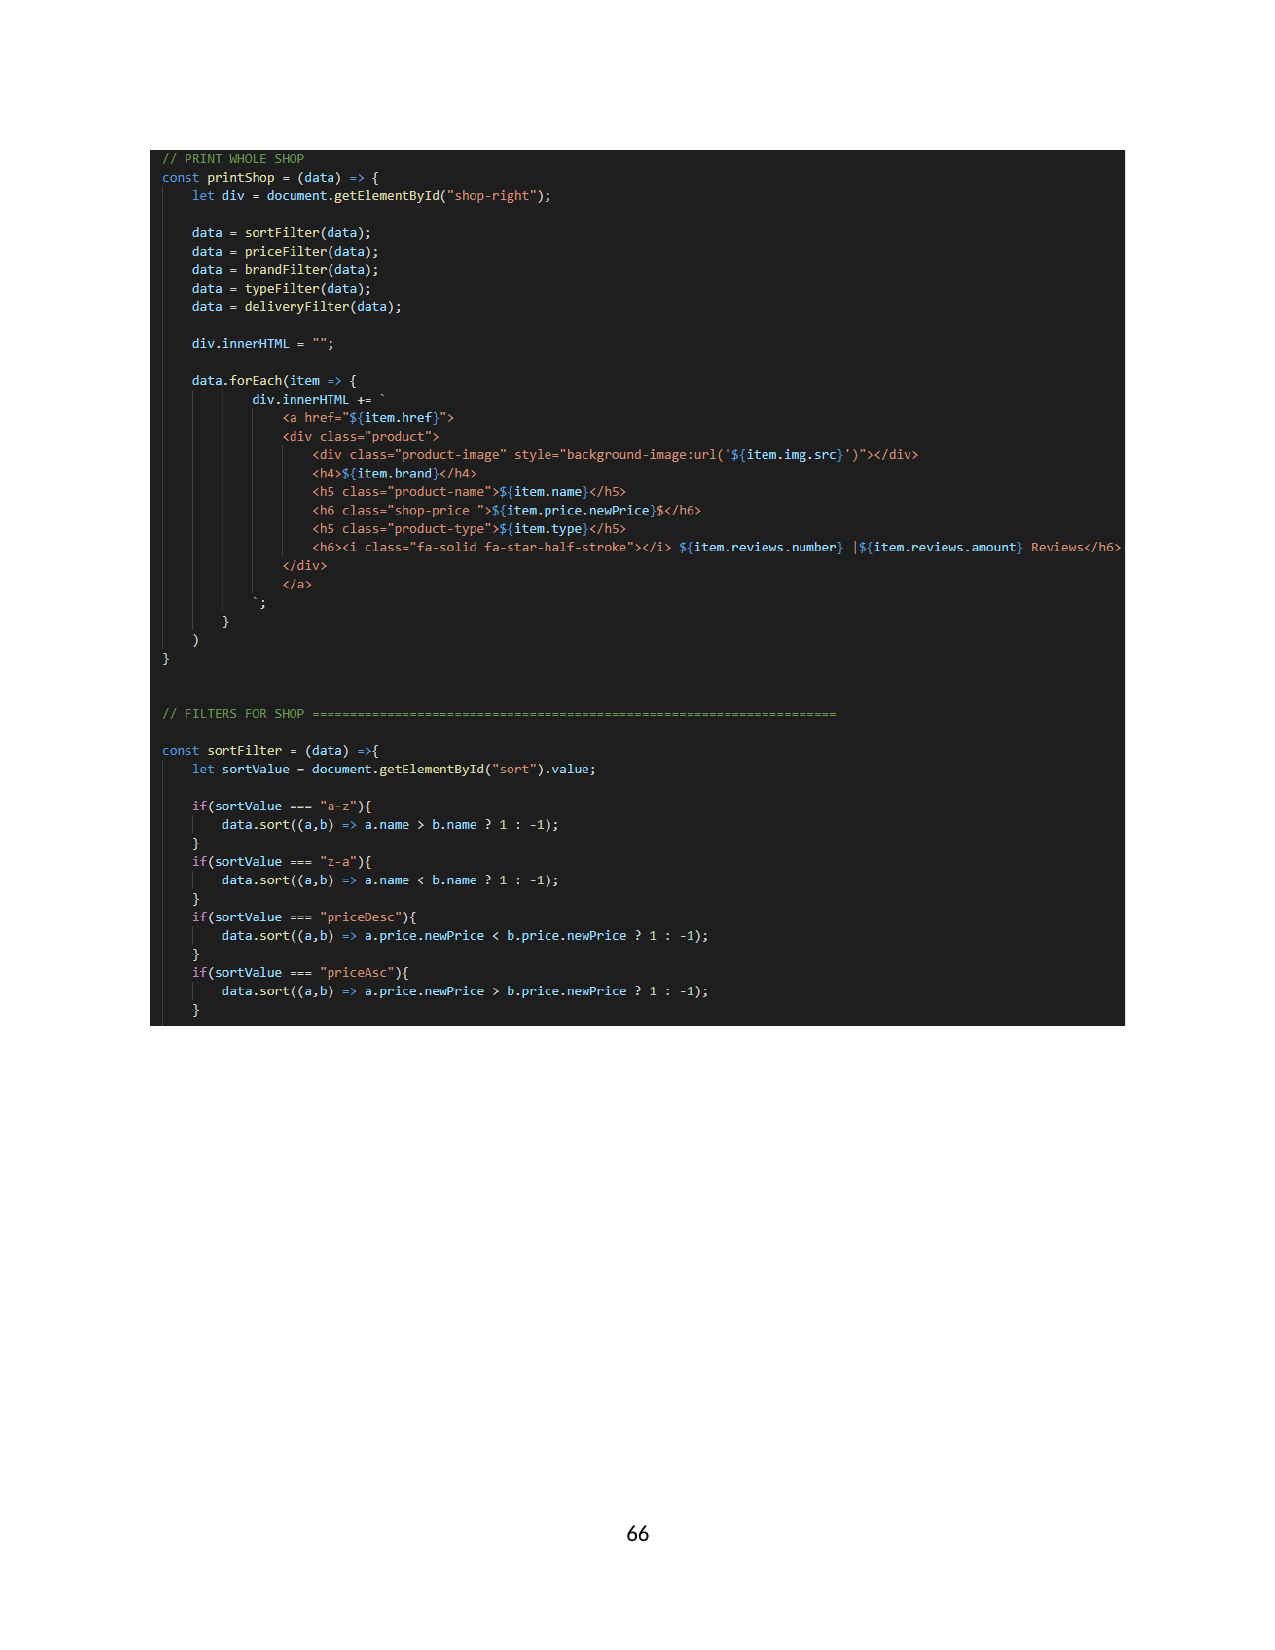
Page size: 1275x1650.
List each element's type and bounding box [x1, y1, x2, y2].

picture [150, 150, 1125, 1026]
